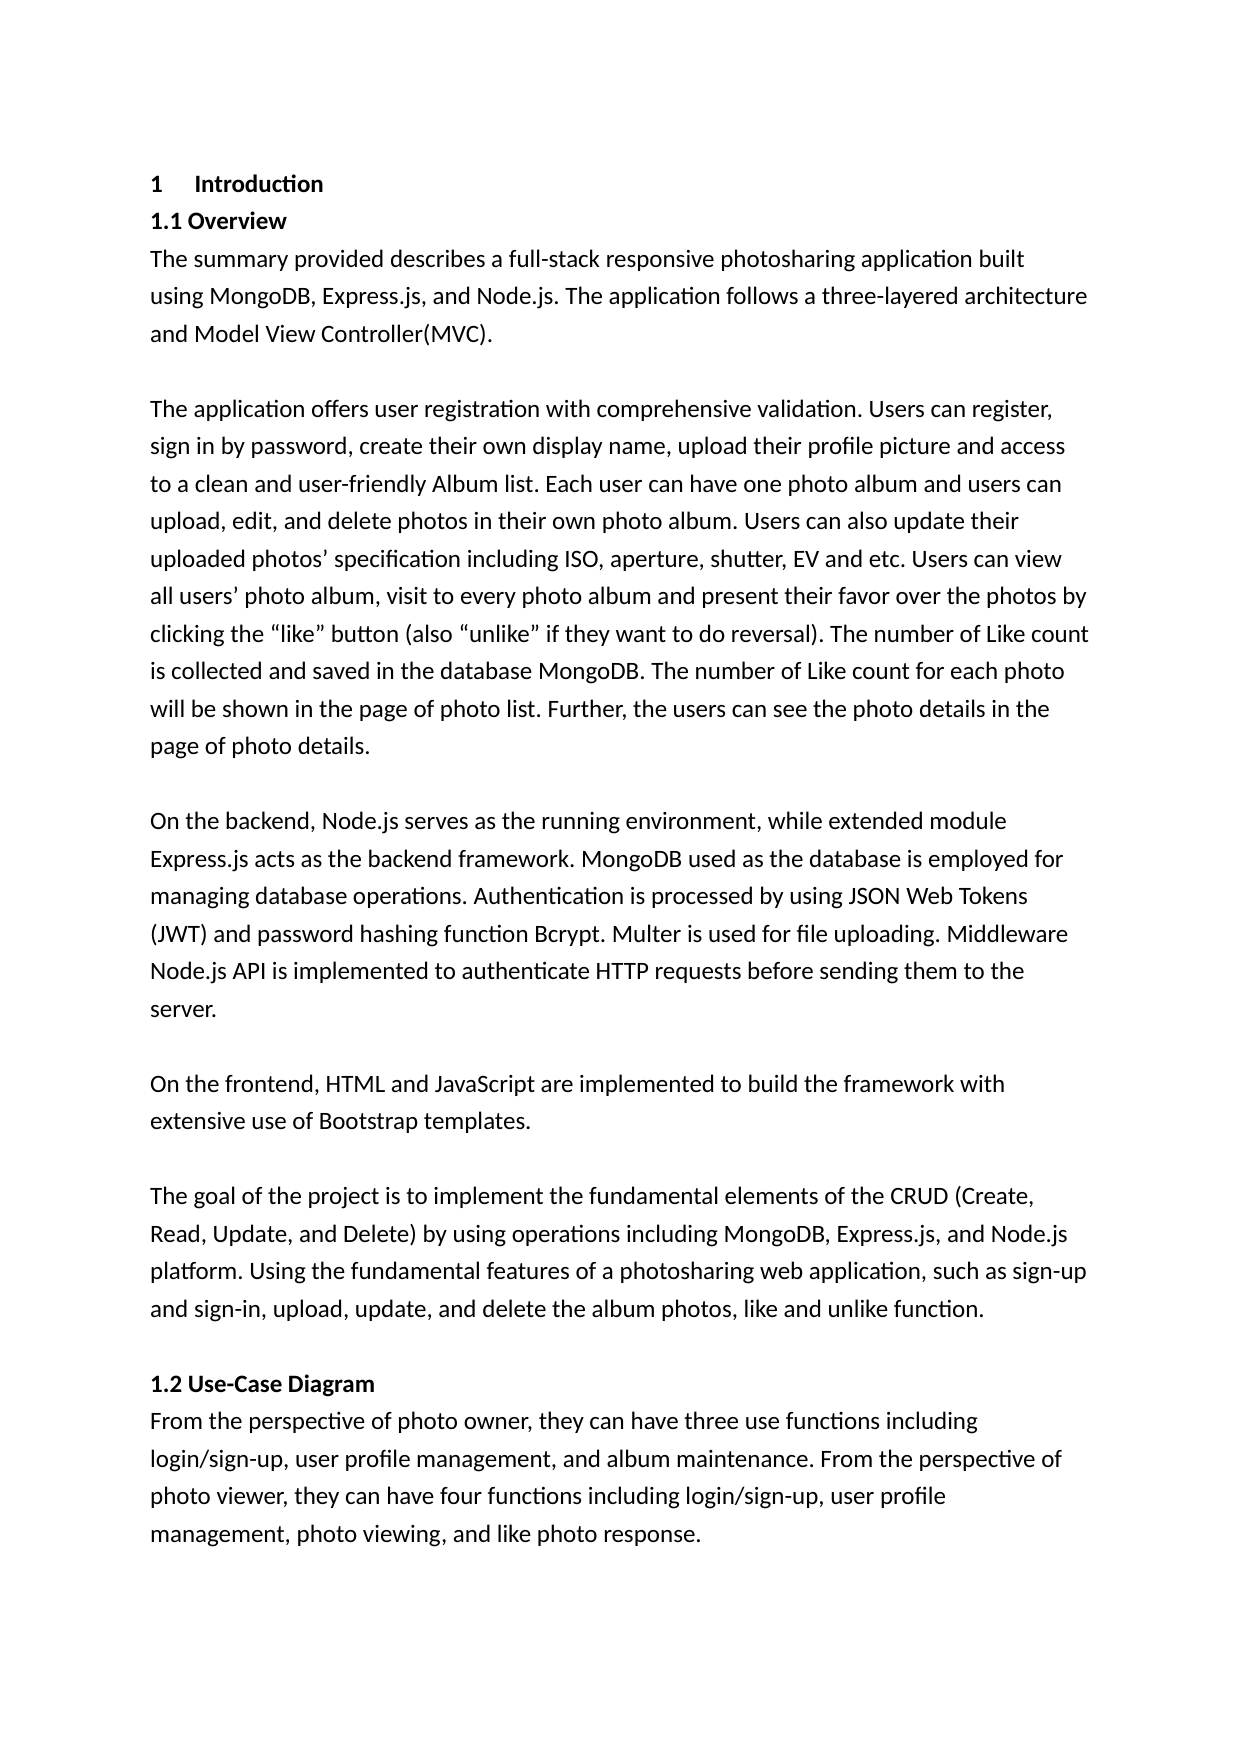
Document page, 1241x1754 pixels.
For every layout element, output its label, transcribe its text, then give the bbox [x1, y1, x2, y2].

text The application offers user registration with comprehensive validation. Users can register, sign in by password, create their own display name, upload their profile picture and access to a clean and user-friendly Album list. Each user can have one photo album and users can upload, edit, and delete photos in their own photo album. Users can also update their uploaded photos’ specification including ISO, aperture, shutter, EV and etc. Users can view all users’ photo album, visit to every photo album and present their favor over the photos by clicking the “like” button (also “unlike” if they want to do reversal). The number of Like count is collected and saved in the database MongoDB. The number of Like count for each photo will be shown in the page of photo list. Further, the users can see the photo details in the page of photo details. [150, 389, 1090, 764]
text From the perspective of photo owner, they can have three use functions including login/sign-up, user profile management, and album maintenance. From the perspective of photo viewer, they can have four functions including login/sign-up, user profile management, photo viewing, and like photo response. [150, 1402, 1090, 1552]
text The goal of the project is to implement the fundamental elements of the CRUD (Create, Read, Update, and Delete) by using operations including MongoDB, Express.js, and Node.js platform. Using the fundamental features of a photosharing web application, such as sign-up and sign-in, upload, update, and delete the album photos, like and unlike function. [150, 1177, 1090, 1327]
text using MongoDB, Express.js, and Node.js. The application follows a three-layered architecture and Model View Controller(MVC). [150, 277, 1090, 352]
list Introduction [150, 164, 1090, 202]
text On the frontend, HTML and JavaScript are implemented to build the framework with extensive use of Bootstrap templates. [150, 1064, 1090, 1139]
text On the backend, Node.js serves as the running environment, while extended module Express.js acts as the backend framework. MongoDB used as the database is employed for managing database operations. Authentication is processed by using JSON Web Tokens (JWT) and password hashing function Bcrypt. Multer is used for file uploading. Middleware Node.js API is implemented to authenticate HTTP requests before sending them to the server. [150, 802, 1090, 1027]
text The summary provided describes a full-stack responsive photosharing application built [150, 239, 1090, 277]
text 1.2 Use-Case Diagram [150, 1364, 1090, 1402]
text 1.1 Overview [150, 202, 1090, 239]
